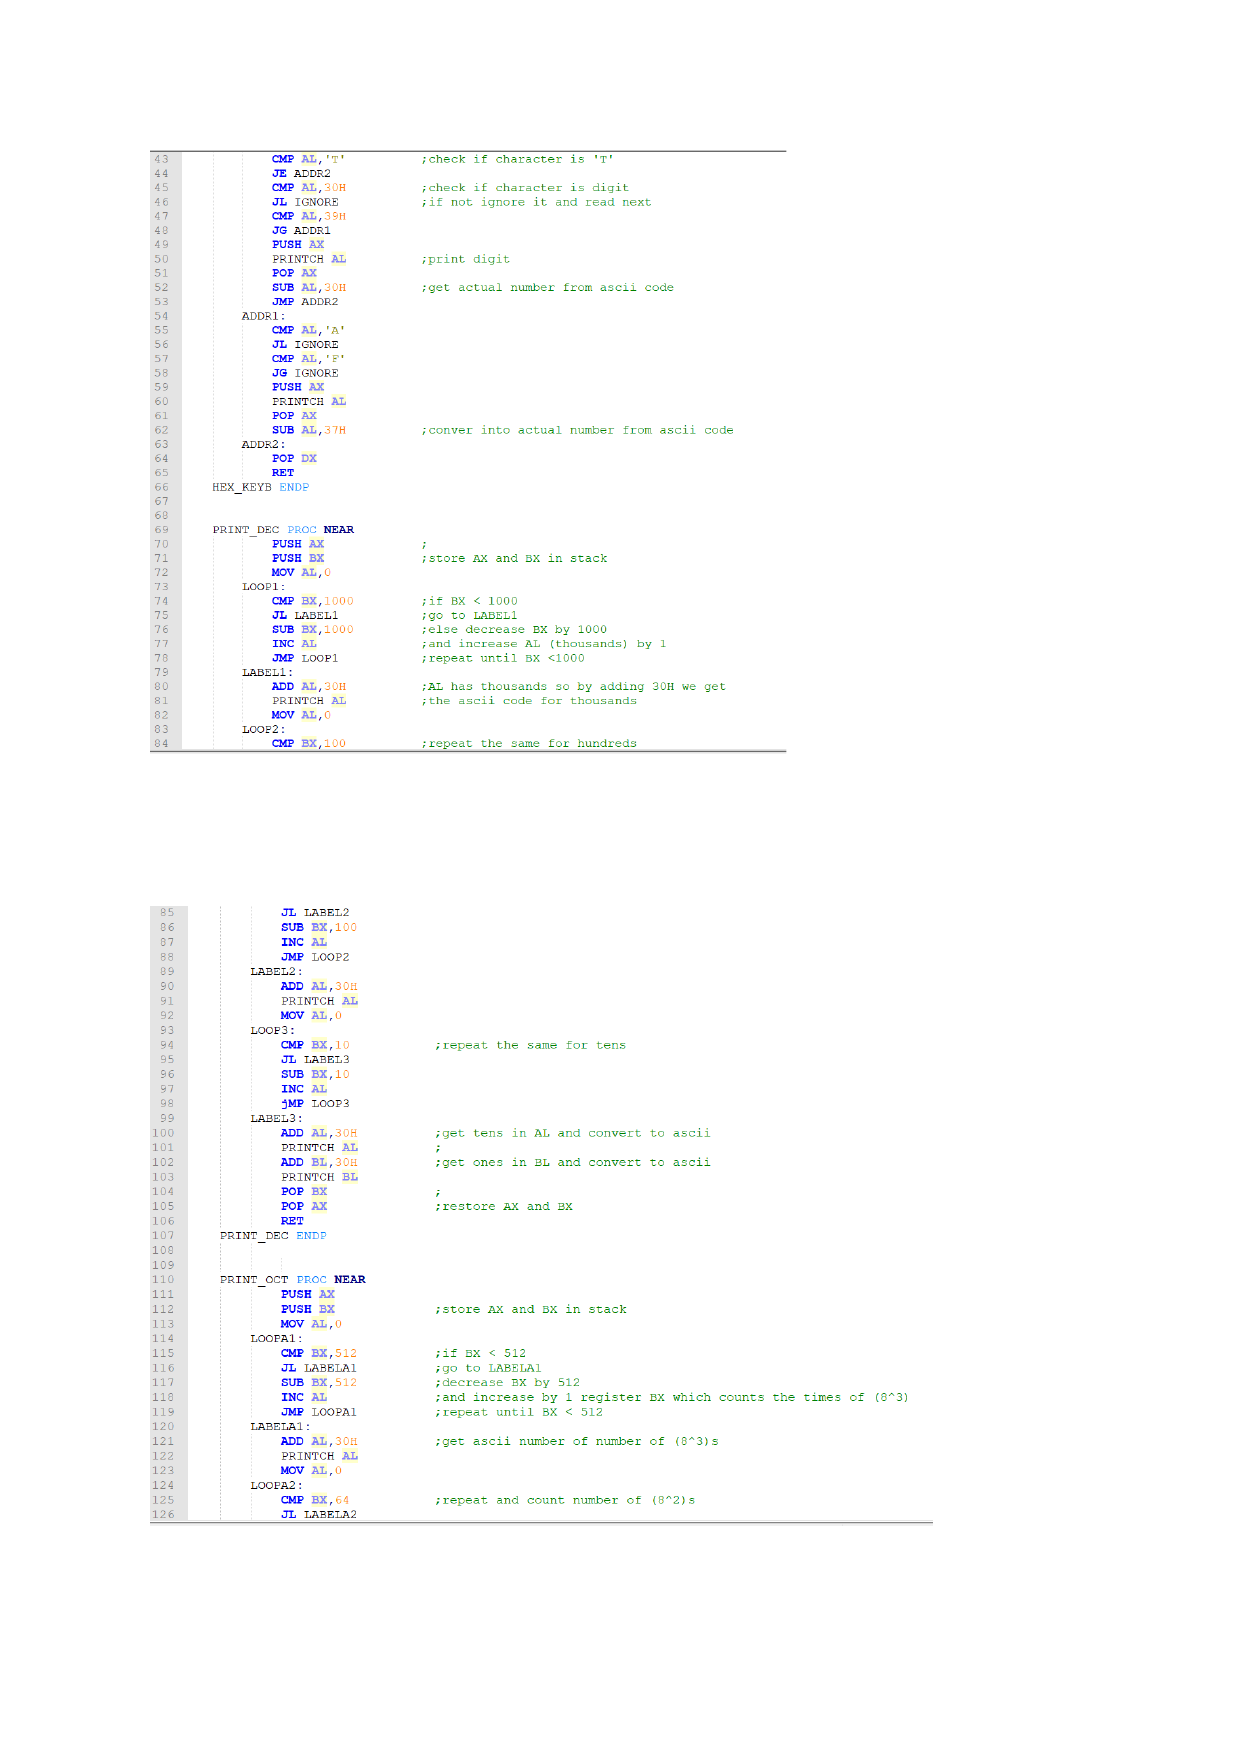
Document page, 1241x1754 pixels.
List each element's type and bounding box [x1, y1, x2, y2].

picture [150, 150, 787, 754]
picture [150, 906, 933, 1526]
